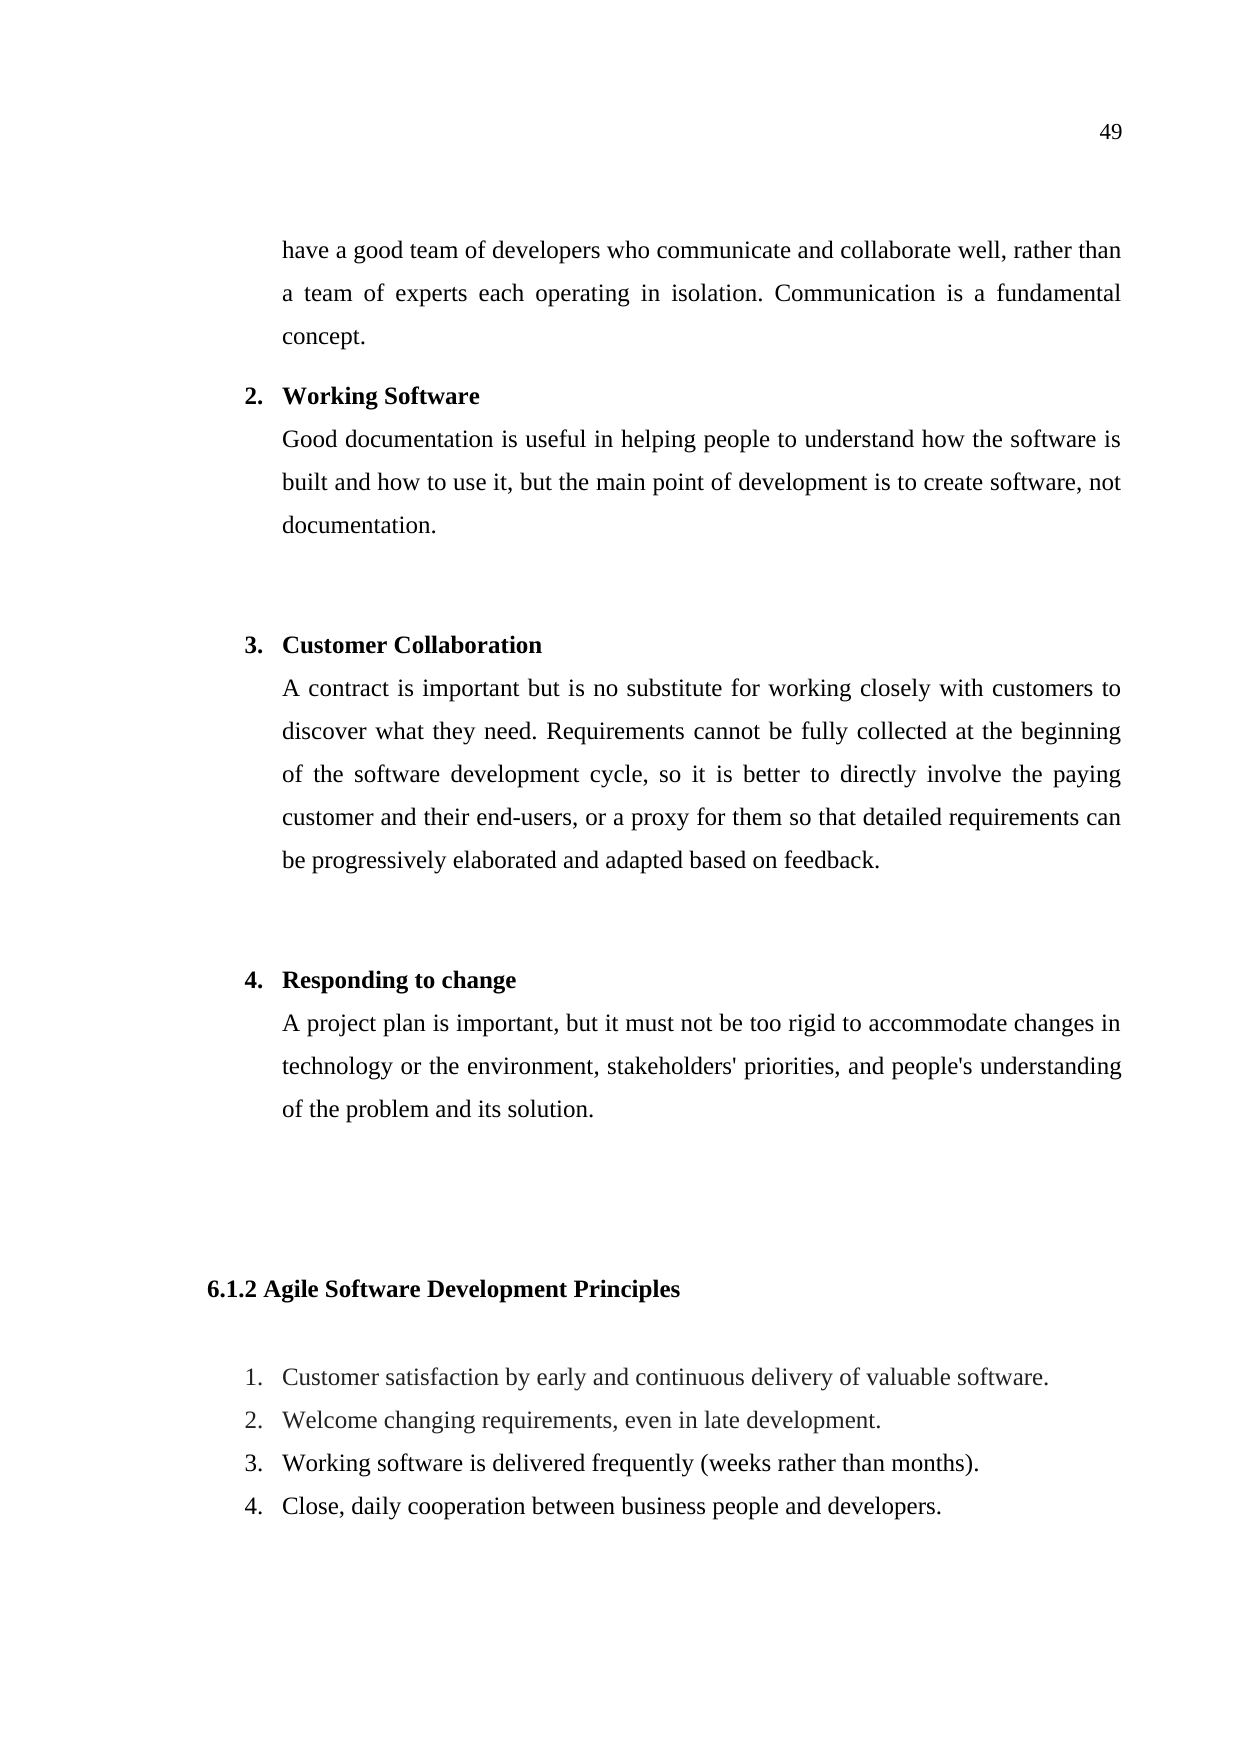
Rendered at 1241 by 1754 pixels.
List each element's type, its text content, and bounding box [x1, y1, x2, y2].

list Welcome changing requirements, even in late development. [244, 1405, 1122, 1434]
text A contract is important but is no substitute for working closely with customers to discover what they need. Requirements cannot be fully collected at the beginning of the software development cycle, so it is better to directly involve the paying customer and their end-users, or a proxy for them so that detailed requirements can be progressively elaborated and adapted based on feedback. [282, 673, 1122, 874]
list Working Software [244, 381, 1122, 409]
text A project plan is important, but it must not be too rigid to accommodate changes in technology or the environment, stakeholders' priorities, and people's understanding of the problem and its solution. [282, 1008, 1122, 1123]
list Close, daily cooperation between business people and developers. [244, 1491, 1122, 1520]
text Good documentation is useful in helping people to understand how the software is built and how to use it, but the main point of development is to create software, not documentation. [282, 424, 1122, 539]
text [282, 235, 1122, 350]
subtitle 6.1.2 Agile Software Development Principles [207, 1274, 1122, 1302]
list Customer satisfaction by early and continuous delivery of valuable software. [244, 1362, 1122, 1391]
list Working software is delivered frequently (weeks rather than months). [244, 1448, 1122, 1477]
list Responding to change [244, 965, 1122, 994]
list Customer Collaboration [244, 630, 1122, 658]
